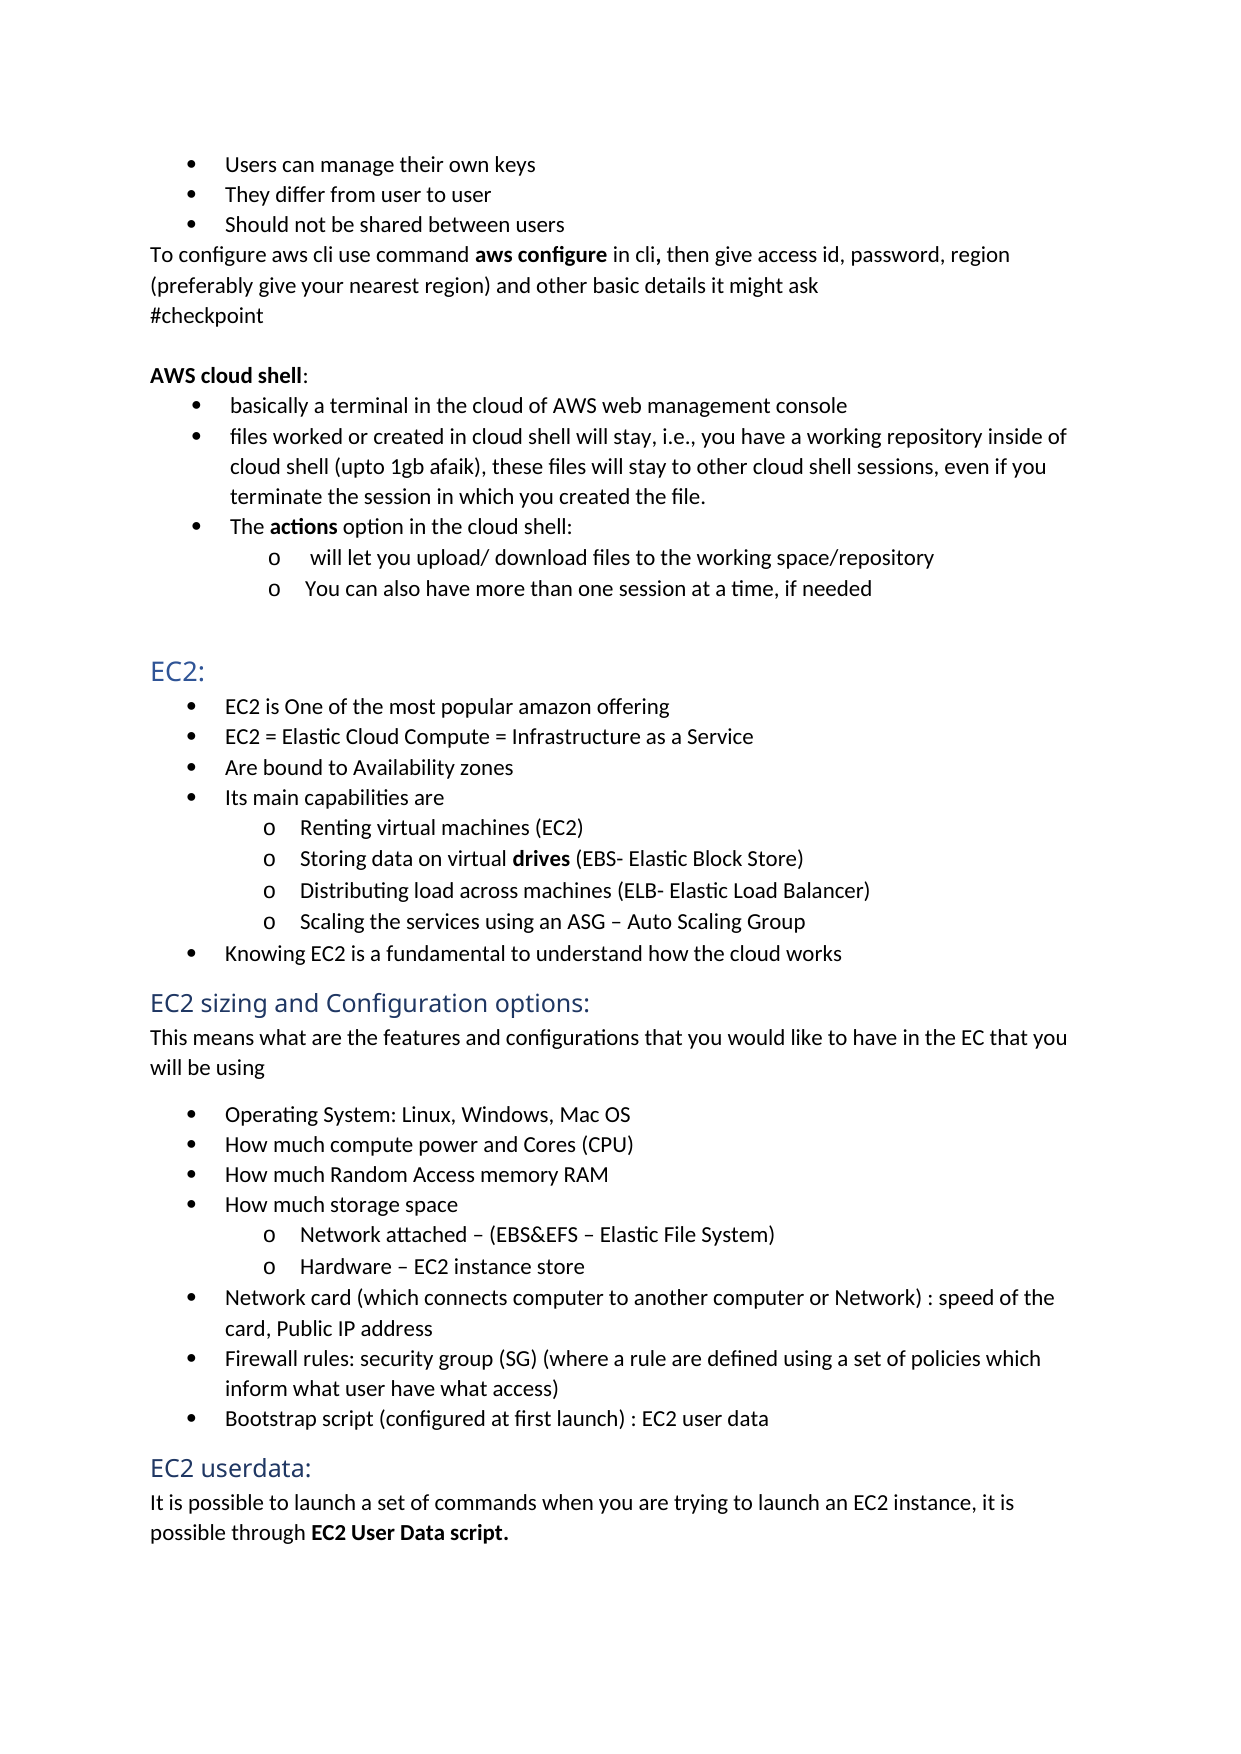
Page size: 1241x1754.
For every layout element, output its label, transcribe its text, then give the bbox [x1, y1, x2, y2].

subtitle EC2 userdata: [150, 1451, 1090, 1485]
list AWS cloud shell: [150, 361, 1090, 389]
list You can also have more than one session at a time, if needed [267, 574, 1090, 603]
list Knowing EC2 is a fundamental to understand how the cloud works [187, 939, 1090, 967]
list Are bound to Availability zones [187, 753, 1090, 781]
list basically a terminal in the cloud of AWS web management console [192, 392, 1090, 420]
subtitle EC2 sizing and Configuration options: [150, 986, 1090, 1020]
list will let you upload/ download files to the working space/repository [267, 543, 1090, 572]
list Should not be shared between users [187, 210, 1090, 238]
list The actions option in the cloud shell: [192, 512, 1090, 541]
list Bootstrap script (configured at first launch) : EC2 user data [187, 1404, 1090, 1432]
subtitle EC2: [150, 652, 1090, 689]
list How much Random Access memory RAM [187, 1160, 1090, 1188]
list Network card (which connects computer to another computer or Network) : speed of the card, Public IP address [187, 1283, 1090, 1342]
list Users can manage their own keys [187, 150, 1090, 178]
text It is possible to launch a set of commands when you are trying to launch an EC2 instance, it is possible through EC2 User Data script. [150, 1488, 1090, 1546]
list Its main capabilities are [187, 783, 1090, 811]
list EC2 = Elastic Cloud Compute = Infrastructure as a Service [187, 722, 1090, 751]
list Scaling the services using an ASG – Auto Scaling Group [262, 907, 1090, 937]
text This means what are the features and configurations that you would like to have in the EC that you will be using [150, 1023, 1090, 1081]
list They differ from user to user [187, 180, 1090, 208]
list Operating System: Linux, Windows, Mac OS [187, 1100, 1090, 1128]
list Network attached – (EBS&EFS – Elastic File System) [262, 1221, 1090, 1250]
list How much storage space [187, 1190, 1090, 1218]
list files worked or created in cloud shell will stay, i.e., you have a working repository inside of cloud shell (upto 1gb afaik), these files will stay to other cloud shell sessions, even if you terminate the session in which you created the file. [192, 422, 1090, 510]
list Renting virtual machines (EC2) [262, 813, 1090, 842]
list #checkpoint [150, 301, 1090, 329]
list To configure aws cli use command aws configure in cli, then give access id, password, region (preferably give your nearest region) and other basic details it might ask [150, 241, 1090, 299]
list Hardware – EC2 instance store [262, 1252, 1090, 1281]
list Firewall rules: security group (SG) (where a rule are defined using a set of policies which inform what user have what access) [187, 1344, 1090, 1402]
list How much compute power and Cores (CPU) [187, 1130, 1090, 1158]
list Storing data on virtual drives (EBS- Elastic Block Store) [262, 844, 1090, 874]
list EC2 is One of the most popular amazon offering [187, 692, 1090, 720]
list Distributing load across machines (ELB- Elastic Load Balancer) [262, 876, 1090, 905]
